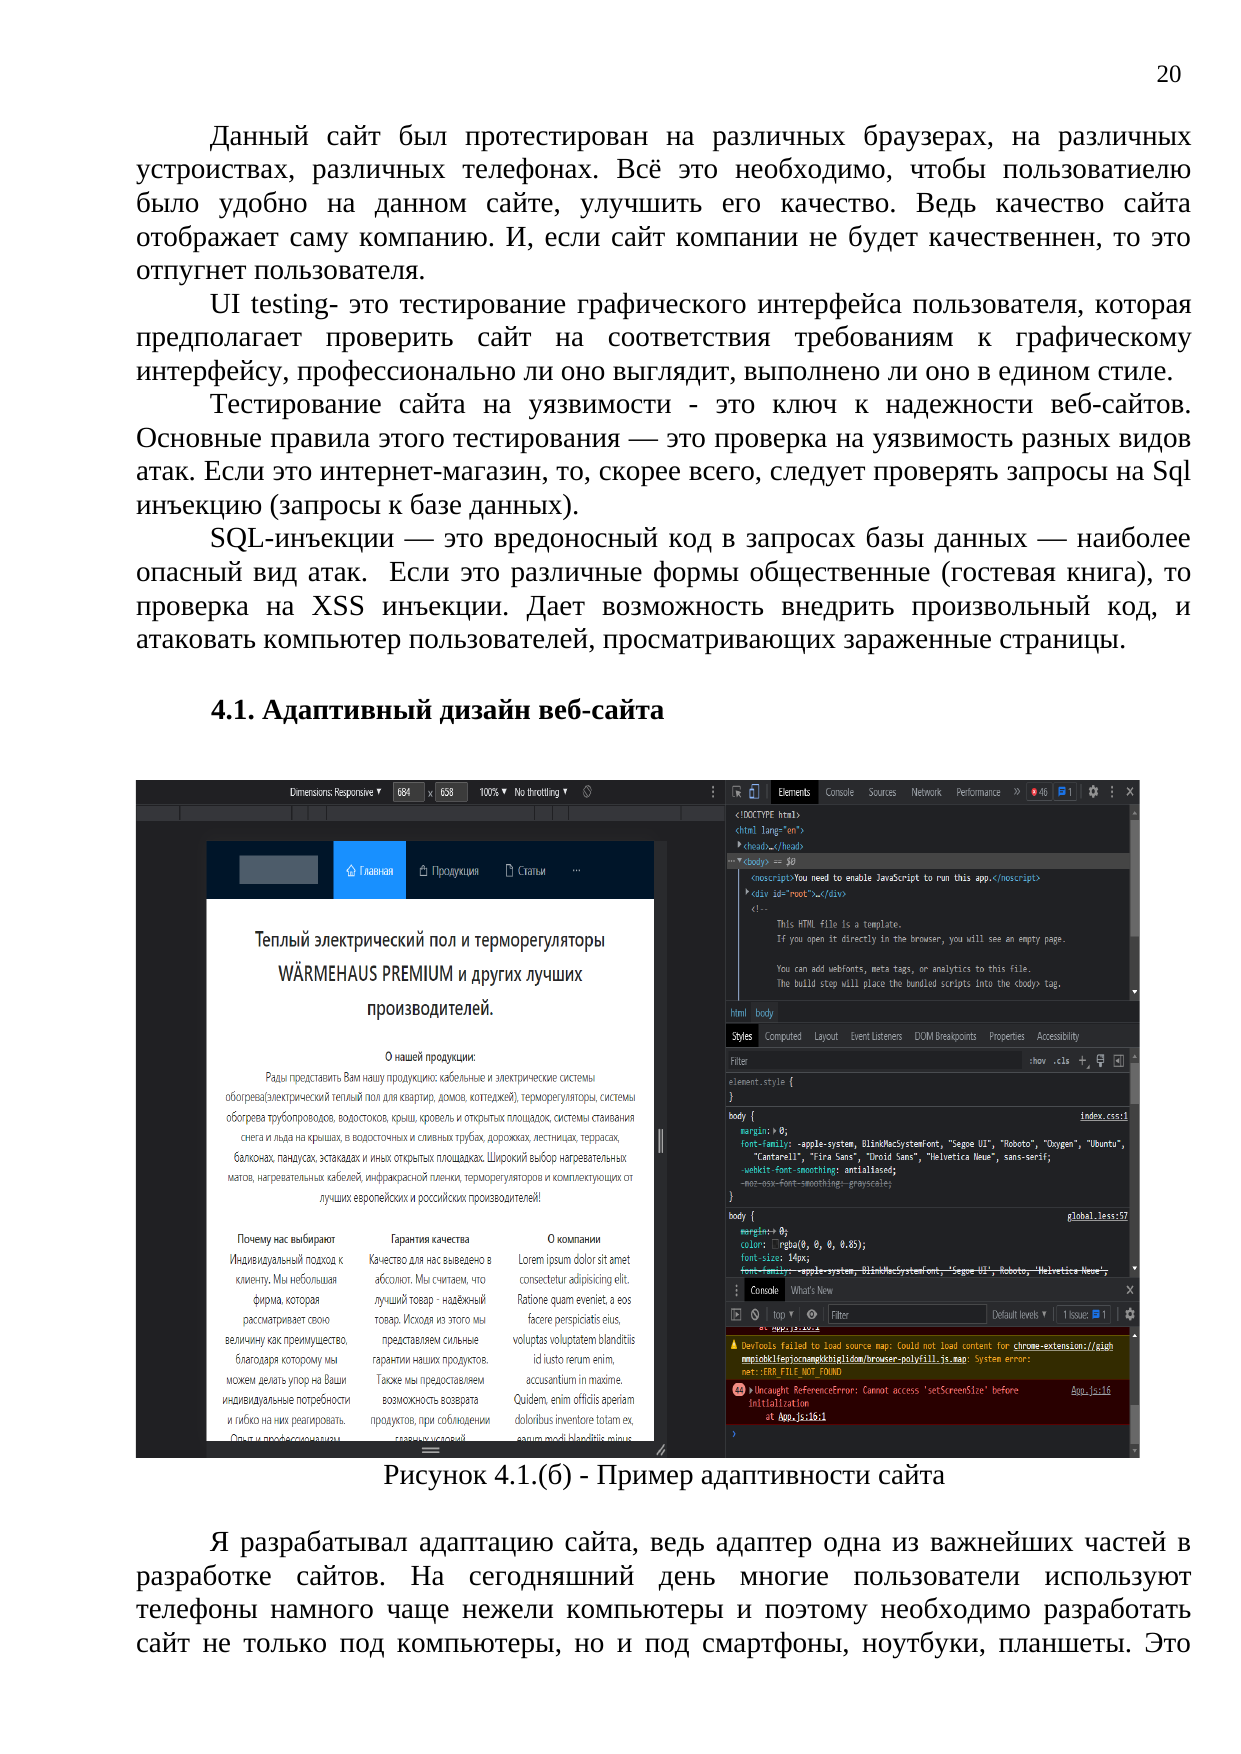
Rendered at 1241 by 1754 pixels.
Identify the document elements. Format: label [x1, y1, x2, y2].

picture [135, 780, 1140, 1458]
